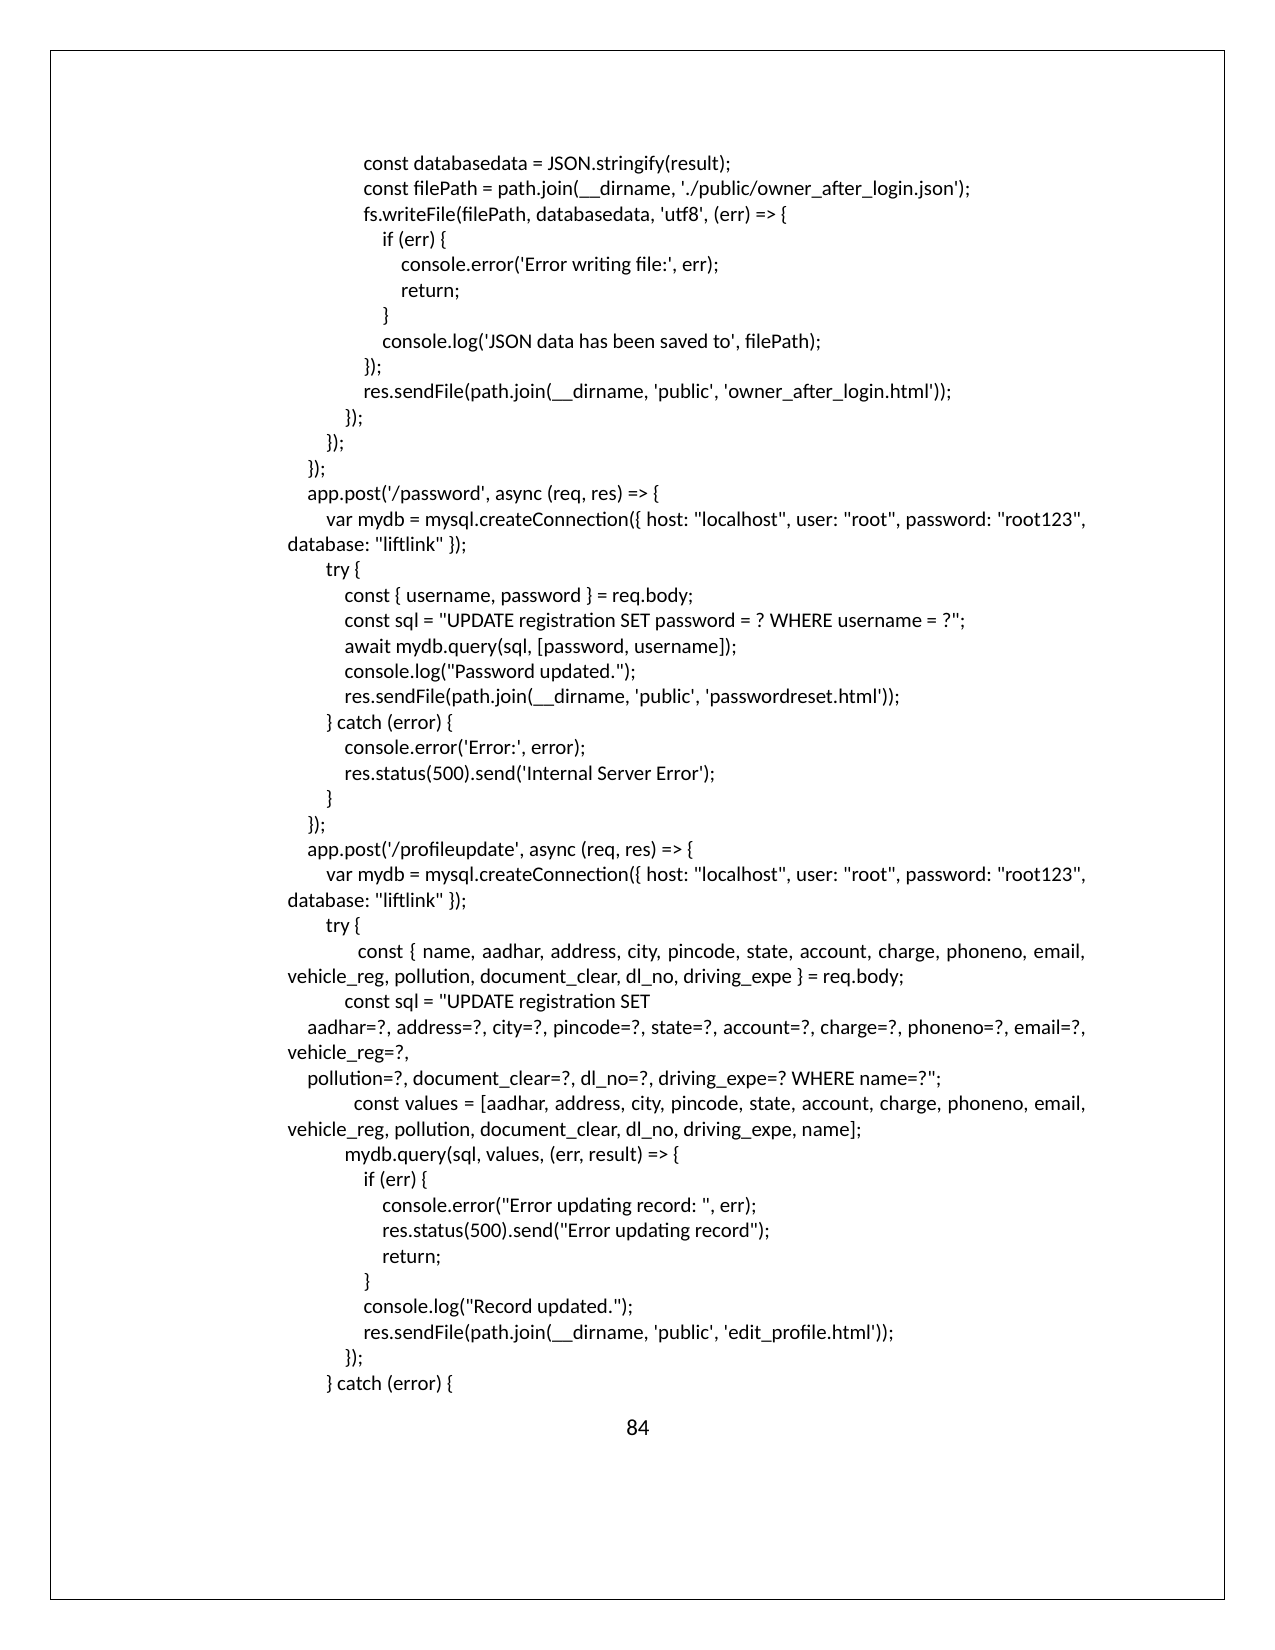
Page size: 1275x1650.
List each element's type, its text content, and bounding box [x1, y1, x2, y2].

text const { username, password } = req.body; [287, 582, 1087, 607]
text return; [287, 1243, 1087, 1268]
text const filePath = path.join(__dirname, './public/owner_after_login.json'); [287, 175, 1087, 201]
text console.log("Password updated."); [287, 658, 1087, 684]
text res.status(500).send("Error updating record"); [287, 1217, 1087, 1243]
text await mydb.query(sql, [password, username]); [287, 633, 1087, 658]
text const sql = "UPDATE registration SET [287, 989, 1087, 1014]
text } [287, 1268, 1087, 1294]
text res.sendFile(path.join(__dirname, 'public', 'edit_profile.html')); [287, 1319, 1087, 1344]
text return; [287, 277, 1087, 302]
text res.sendFile(path.join(__dirname, 'public', 'owner_after_login.html')); [287, 379, 1087, 404]
text }); [287, 404, 1087, 429]
text if (err) { [287, 226, 1087, 252]
text aadhar=?, address=?, city=?, pincode=?, state=?, account=?, charge=?, phoneno=?, email=?, vehicle_reg=?, [287, 1014, 1087, 1065]
text }); [287, 455, 1087, 480]
text console.log("Record updated."); [287, 1294, 1087, 1319]
text mydb.query(sql, values, (err, result) => { [287, 1141, 1087, 1167]
text const values = [aadhar, address, city, pincode, state, account, charge, phoneno, email, vehicle_reg, pollution, document_clear, dl_no, driving_expe, name]; [287, 1090, 1087, 1141]
text } [287, 785, 1087, 811]
text } [287, 302, 1087, 328]
text }); [287, 1344, 1087, 1370]
text fs.writeFile(filePath, databasedata, 'utf8', (err) => { [287, 201, 1087, 226]
text const { name, aadhar, address, city, pincode, state, account, charge, phoneno, email, vehicle_reg, pollution, document_clear, dl_no, driving_expe } = req.body; [287, 938, 1087, 989]
text console.error('Error writing file:', err); [287, 252, 1087, 277]
text pollution=?, document_clear=?, dl_no=?, driving_expe=? WHERE name=?"; [287, 1065, 1087, 1090]
text const databasedata = JSON.stringify(result); [287, 150, 1087, 175]
text } catch (error) { [287, 1370, 1087, 1395]
text console.error('Error:', error); [287, 734, 1087, 760]
text res.sendFile(path.join(__dirname, 'public', 'passwordreset.html')); [287, 684, 1087, 709]
text const sql = "UPDATE registration SET password = ? WHERE username = ?"; [287, 607, 1087, 633]
text }); [287, 811, 1087, 836]
text if (err) { [287, 1167, 1087, 1192]
text var mydb = mysql.createConnection({ host: "localhost", user: "root", password: "root123", database: "liftlink" }); [287, 862, 1087, 912]
text } catch (error) { [287, 709, 1087, 734]
text var mydb = mysql.createConnection({ host: "localhost", user: "root", password: "root123", database: "liftlink" }); [287, 506, 1087, 557]
text app.post('/profileupdate', async (req, res) => { [287, 836, 1087, 862]
text res.status(500).send('Internal Server Error'); [287, 760, 1087, 785]
text }); [287, 353, 1087, 379]
text app.post('/password', async (req, res) => { [287, 480, 1087, 506]
text try { [287, 912, 1087, 938]
text console.log('JSON data has been saved to', filePath); [287, 328, 1087, 353]
text }); [287, 429, 1087, 455]
text try { [287, 557, 1087, 582]
text console.error("Error updating record: ", err); [287, 1192, 1087, 1217]
